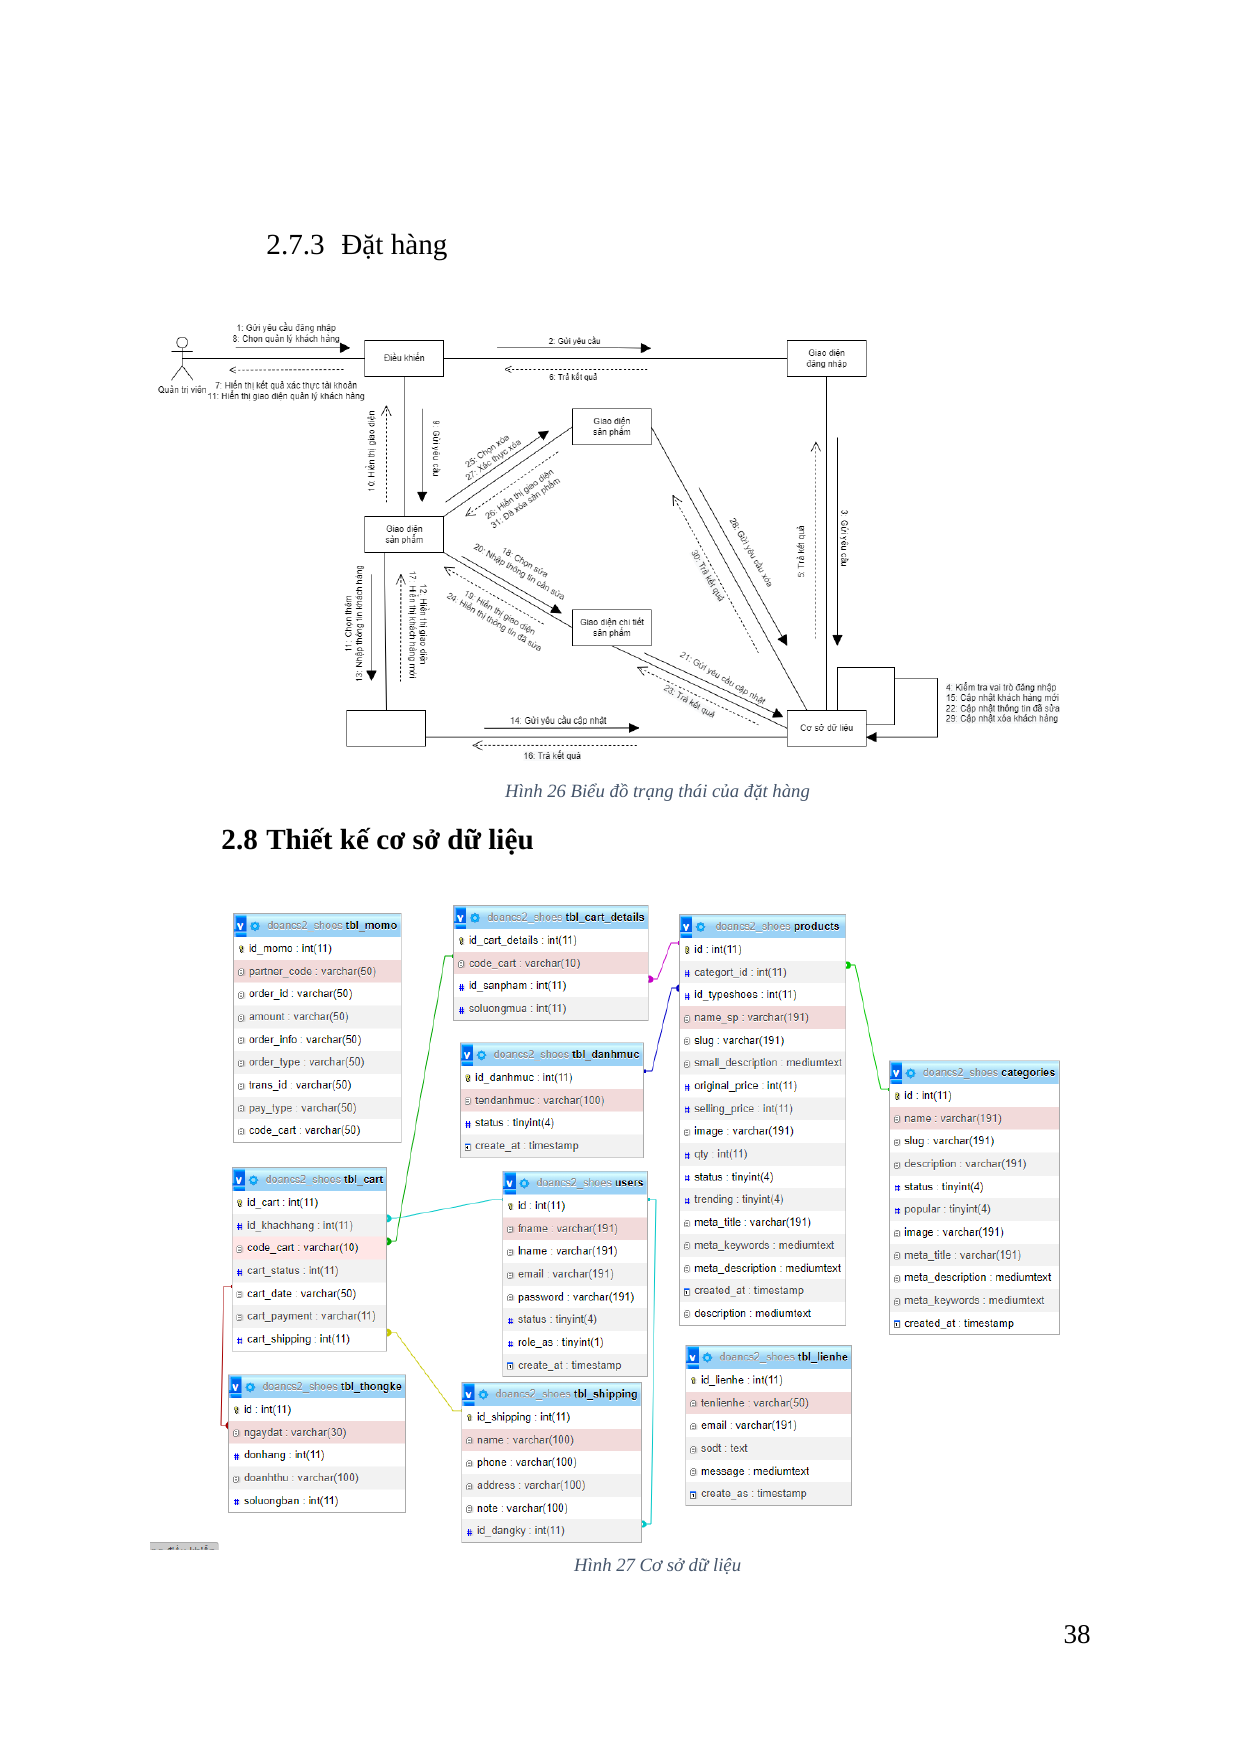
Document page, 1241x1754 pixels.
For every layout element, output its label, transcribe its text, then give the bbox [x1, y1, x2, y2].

picture [150, 304, 1088, 775]
picture [150, 899, 1088, 1550]
list Đặt hàng [266, 227, 1090, 261]
list Thiết kế cơ sở dữ liệu [221, 822, 1090, 856]
text Hình 27 Cơ sở dữ liệu [150, 1554, 1090, 1575]
text Hình 26 Biểu đồ trạng thái của đặt hàng [150, 780, 1090, 801]
